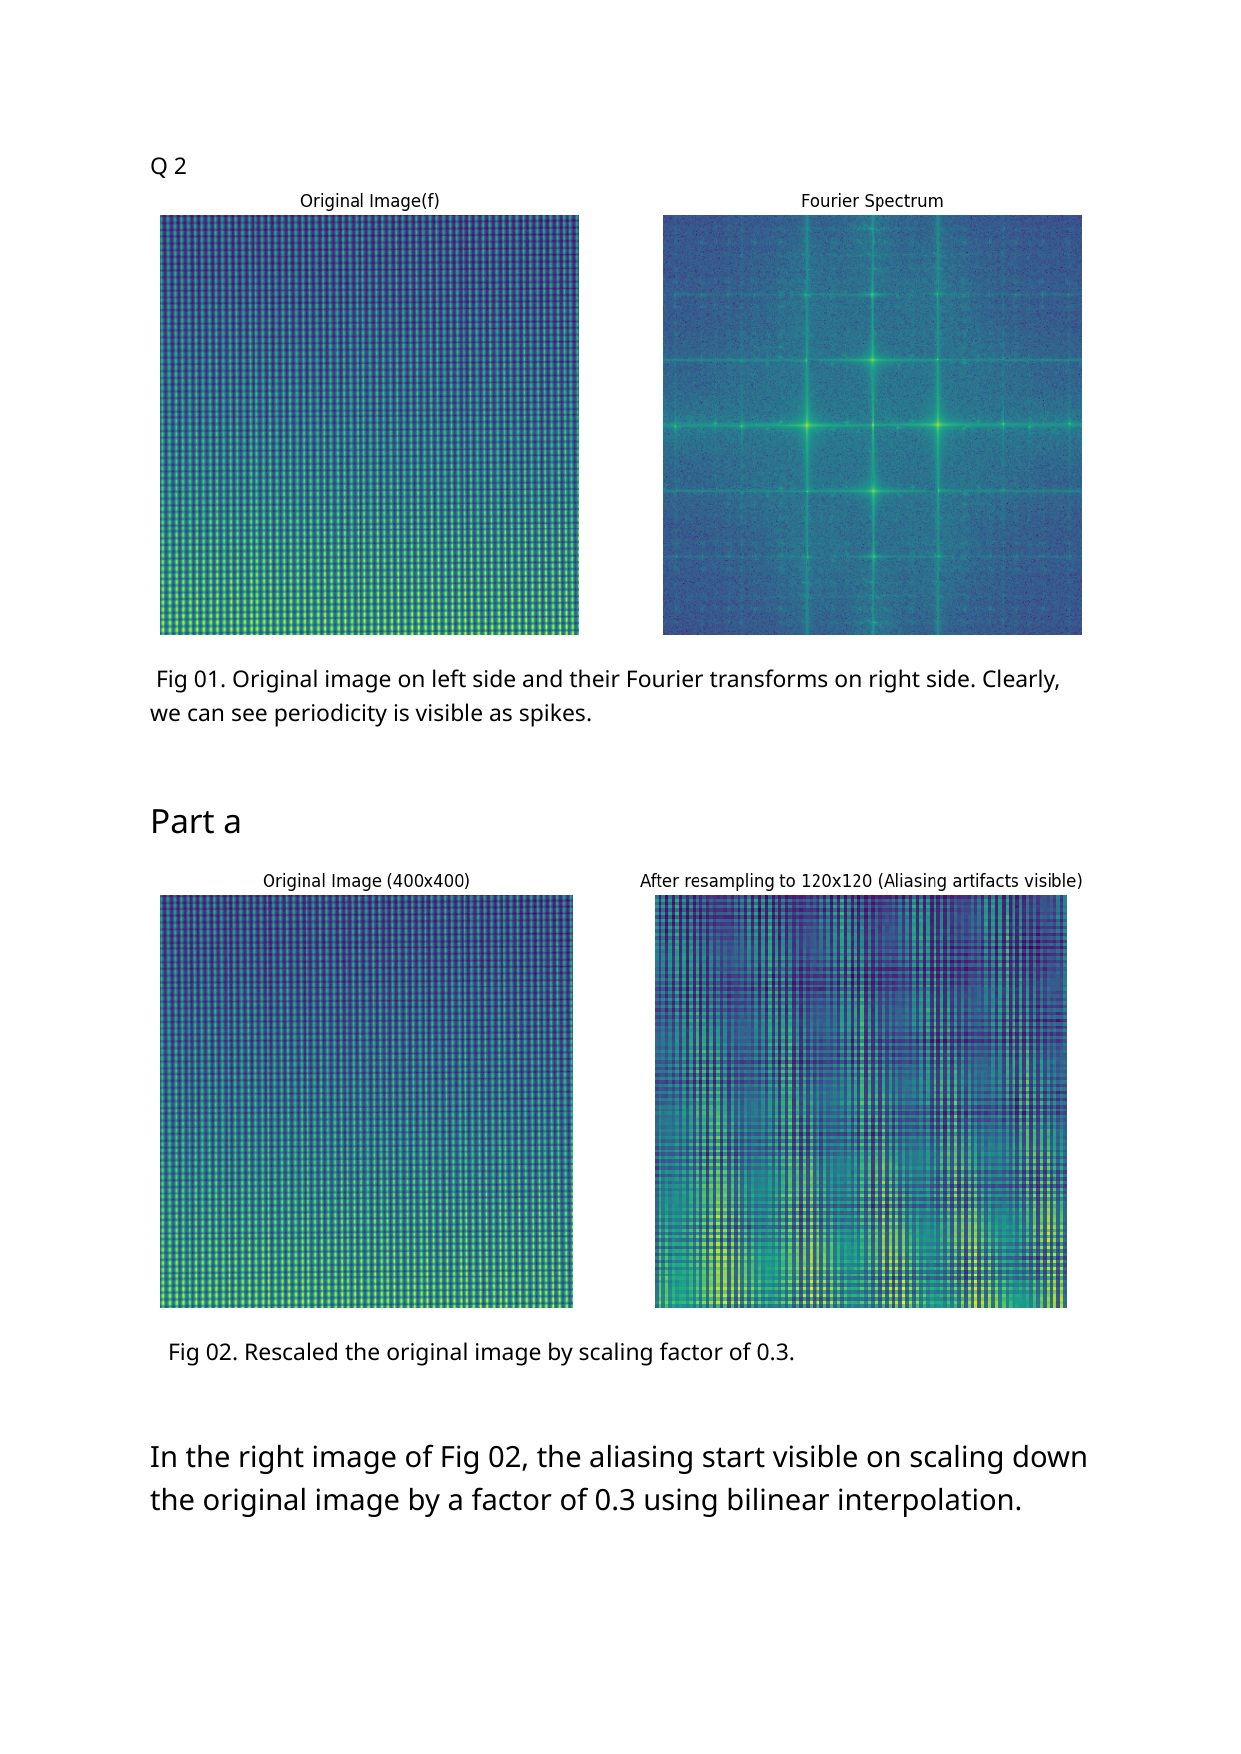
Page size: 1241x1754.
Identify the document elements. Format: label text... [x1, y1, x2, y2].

picture [150, 863, 1091, 1317]
text Fig 01. Original image on left side and their Fourier transforms on right side. Clearly, we can see periodicity is visible as spikes. [150, 663, 1090, 728]
text In the right image of Fig 02, the aliasing start visible on scaling down the original image by a factor of 0.3 using bilinear interpolation. [150, 1436, 1090, 1519]
text Part a [150, 798, 1090, 843]
picture [150, 183, 1091, 644]
text Q 2 [150, 150, 1090, 183]
text Fig 02. Rescaled the original image by scaling factor of 0.3. [150, 1336, 1090, 1367]
